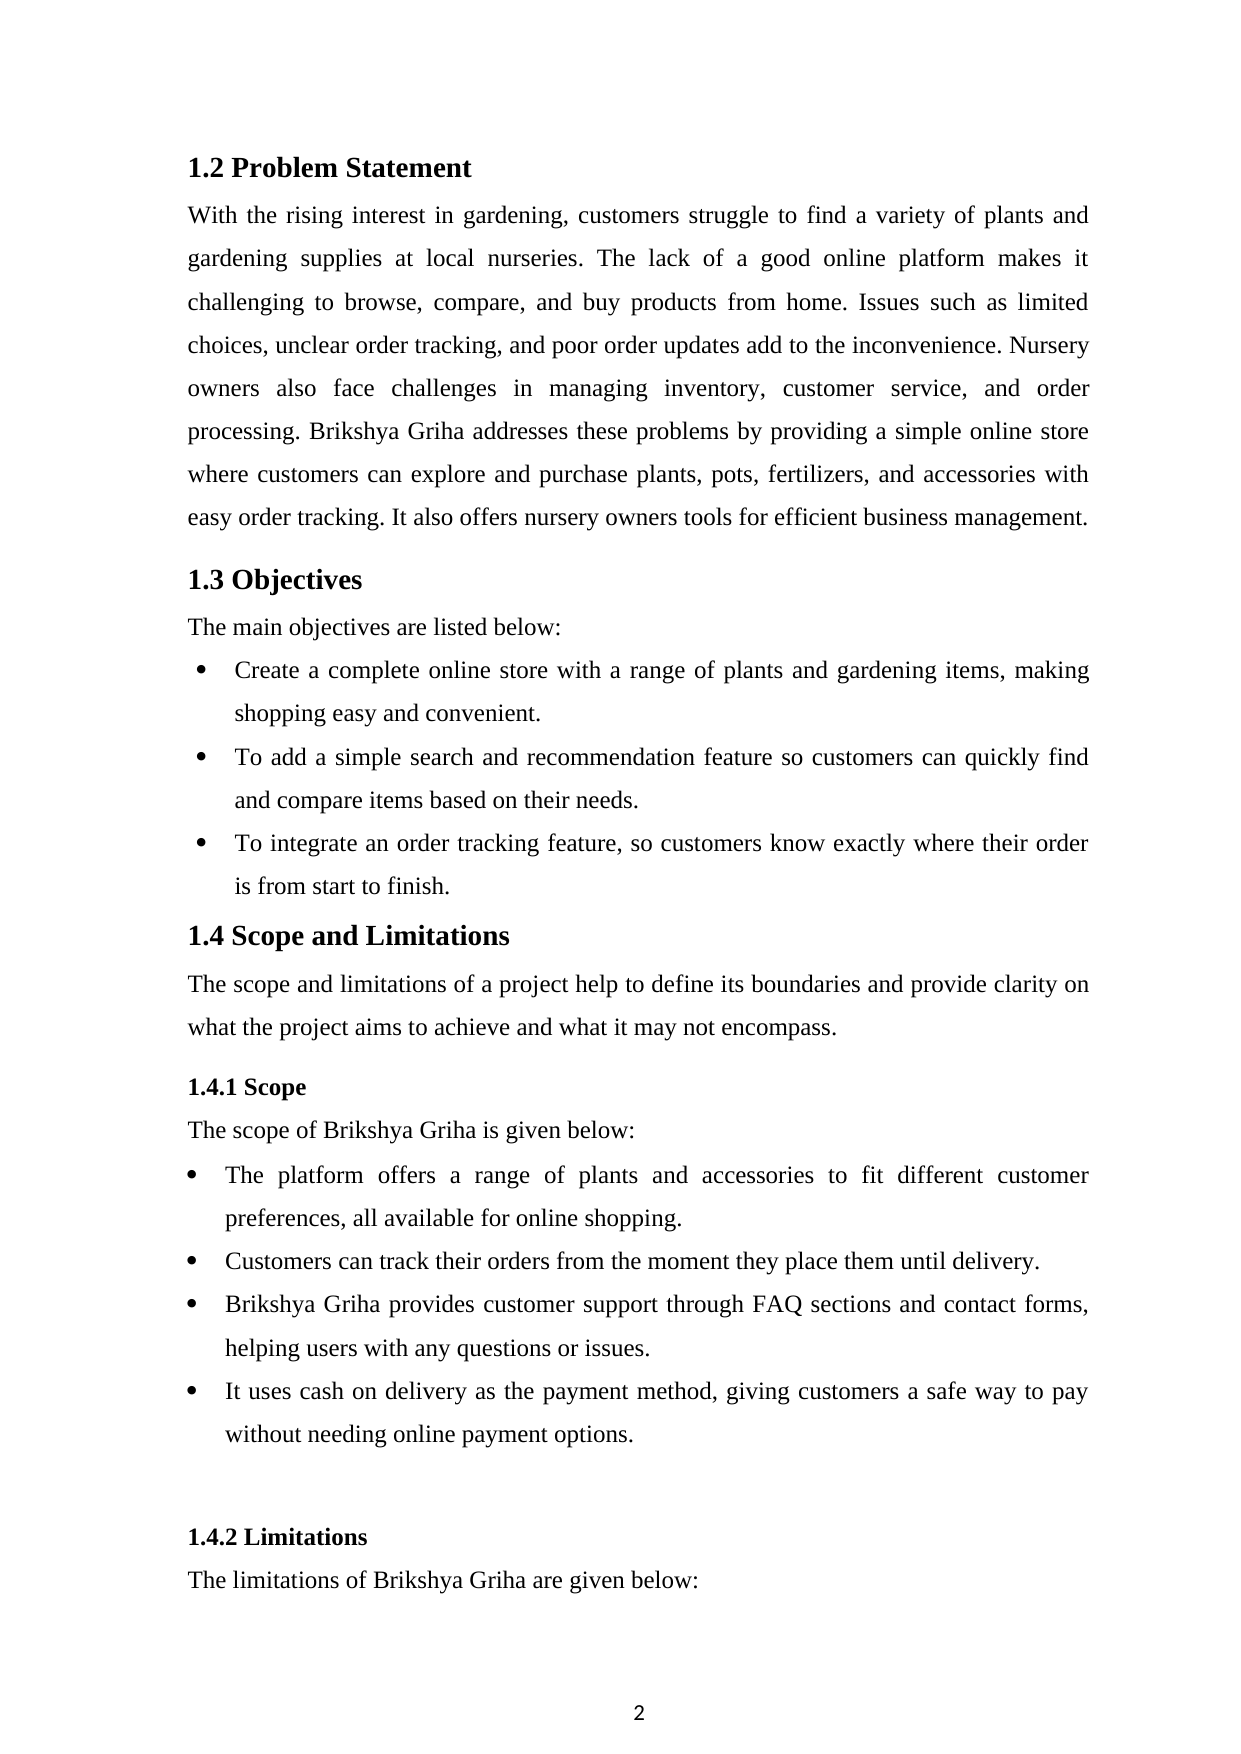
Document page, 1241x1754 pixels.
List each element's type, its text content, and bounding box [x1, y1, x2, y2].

list Customers can track their orders from the moment they place them until delivery. [187, 1246, 1090, 1275]
subtitle 1.4.1 Scope [187, 1072, 1090, 1100]
text The main objectives are listed below: [187, 612, 1090, 641]
text The scope and limitations of a project help to define its boundaries and provide clarity on what the project aims to achieve and what it may not encompass. [187, 969, 1090, 1041]
subtitle Problem Statement [187, 150, 1090, 183]
subtitle 1.3 Objectives [187, 562, 1090, 596]
text With the rising interest in gardening, customers struggle to find a variety of plants and gardening supplies at local nurseries. The lack of a good online platform makes it challenging to browse, compare, and buy products from home. Issues such as limited choices, unclear order tracking, and poor order updates add to the inconvenience. Nursery owners also face challenges in managing inventory, customer service, and order processing. Brikshya Griha addresses these problems by providing a simple online store where customers can explore and purchase plants, pots, fertilizers, and accessories with easy order tracking. It also offers nursery owners tools for efficient business management. [187, 200, 1090, 531]
list It uses cash on delivery as the payment method, giving customers a safe way to pay without needing online payment options. [187, 1376, 1090, 1448]
text The scope of Brikshya Griha is given below: [187, 1115, 1090, 1143]
subtitle 1.4.2 Limitations [187, 1522, 1090, 1551]
text The limitations of Brikshya Griha are given below: [187, 1565, 1090, 1594]
list To add a simple search and recommendation feature so customers can quickly find and compare items based on their needs. [197, 742, 1090, 813]
list To integrate an order tracking feature, so customers know exactly where their order is from start to finish. [197, 828, 1090, 900]
list Brikshya Griha provides customer support through FAQ sections and contact forms, helping users with any questions or issues. [187, 1289, 1090, 1361]
list The platform offers a range of plants and accessories to fit different customer preferences, all available for online shopping. [187, 1160, 1090, 1232]
list Create a complete online store with a range of plants and gardening items, making shopping easy and convenient. [197, 655, 1090, 727]
subtitle 1.4 Scope and Limitations [187, 918, 1090, 952]
